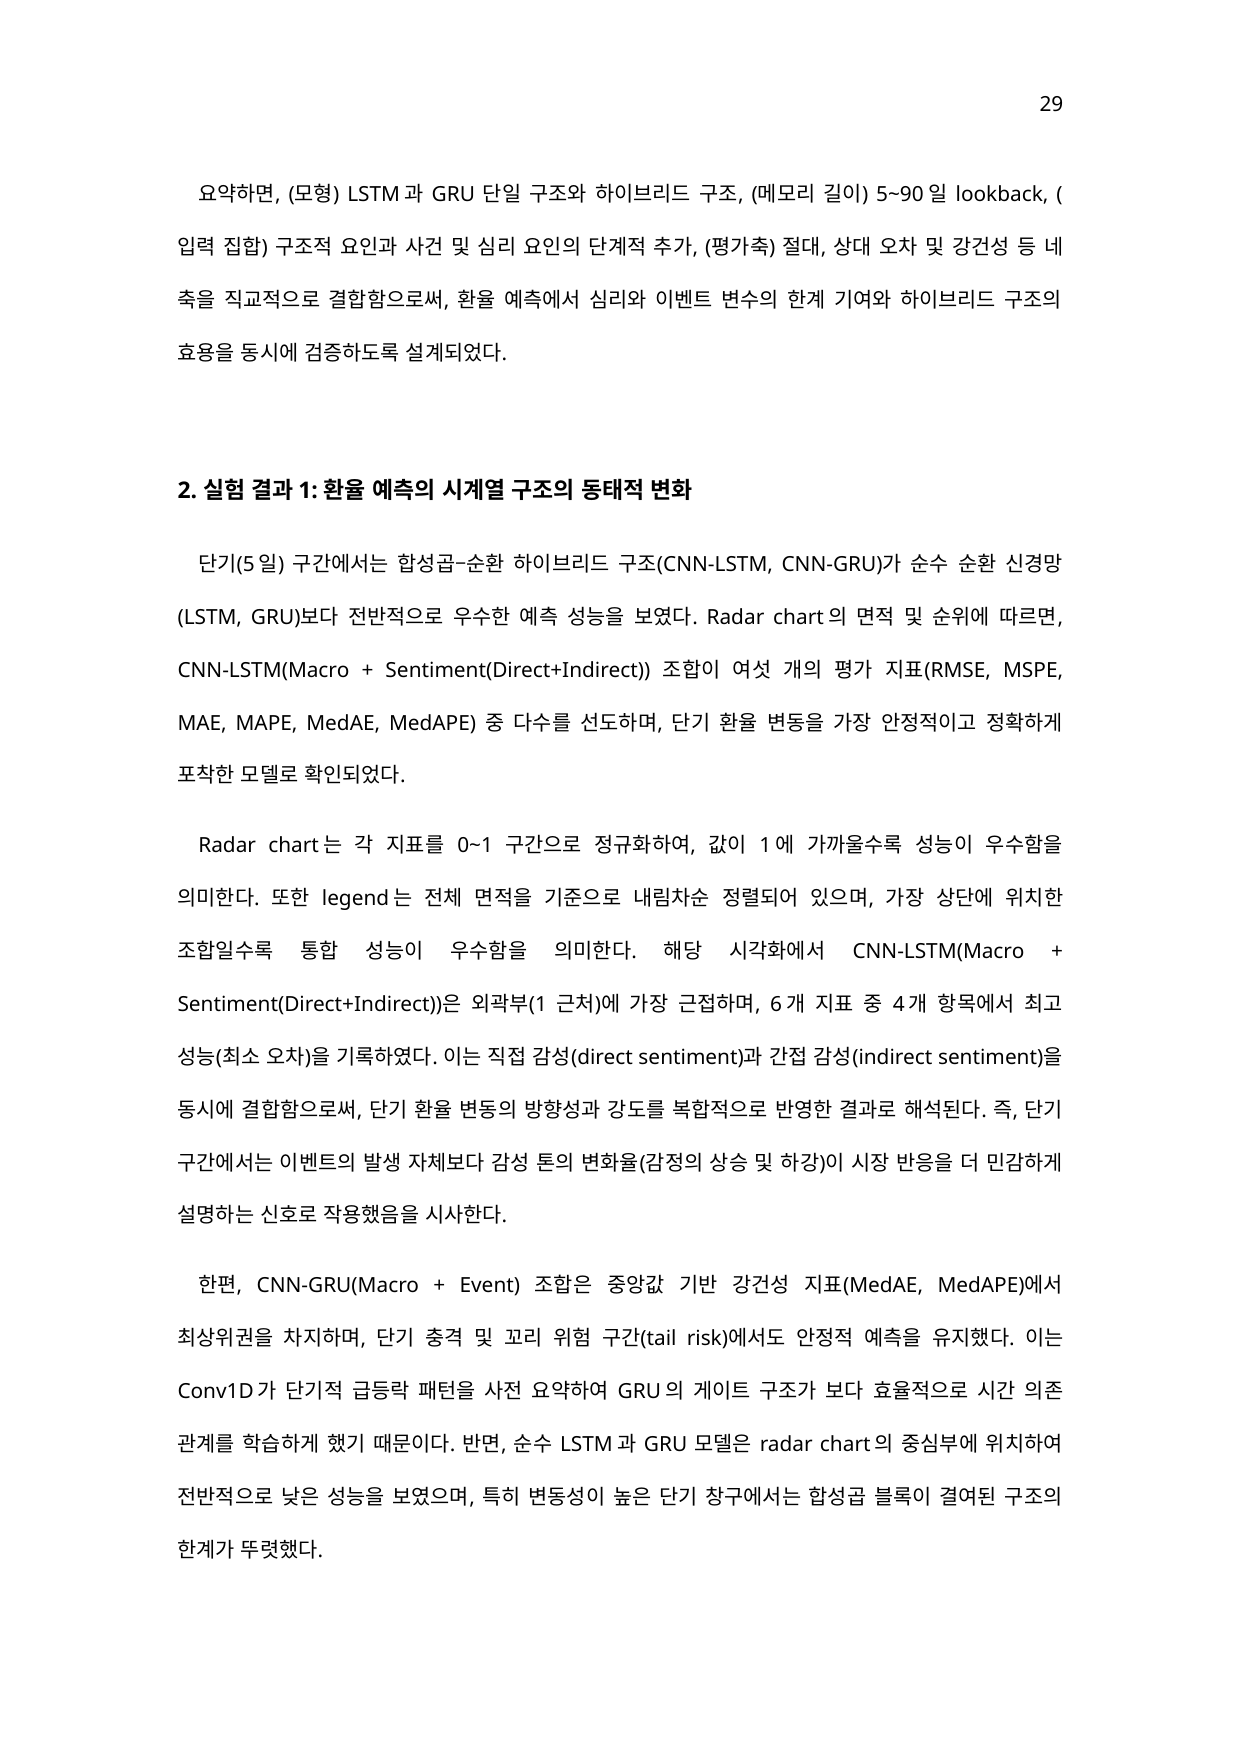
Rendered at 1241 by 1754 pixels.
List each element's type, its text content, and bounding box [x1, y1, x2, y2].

text 2. 실험 결과1: 환율 예측의 시계열 구조의 동태적 변화 [177, 472, 1063, 505]
text 단기(5일) 구간에서는 합성곱–순환 하이브리드 구조(CNN-LSTM, CNN-GRU)가 순수 순환 신경망(LSTM, GRU)보다 전반적으로 우수한 예측 성능을 보였다. Radar chart의 면적 및 순위에 따르면, CNN-LSTM(Macro + Sentiment(Direct+Indirect)) 조합이 여섯 개의 평가 지표(RMSE, MSPE, MAE, MAPE, MedAE, MedAPE) 중 다수를 선도하며, 단기 환율 변동을 가장 안정적이고 정확하게 포착한 모델로 확인되었다. [177, 547, 1063, 789]
text Radar chart는 각 지표를 0~1 구간으로 정규화하여, 값이 1에 가까울수록 성능이 우수함을 의미한다. 또한 legend는 전체 면적을 기준으로 내림차순 정렬되어 있으며, 가장 상단에 위치한 조합일수록 통합 성능이 우수함을 의미한다. 해당 시각화에서 CNN-LSTM(Macro + Sentiment(Direct+Indirect))은 외곽부(1 근처)에 가장 근접하며, 6개 지표 중 4개 항목에서 최고 성능(최소 오차)을 기록하였다. 이는 직접 감성(direct sentiment)과 간접 감성(indirect sentiment)을 동시에 결합함으로써, 단기 환율 변동의 방향성과 강도를 복합적으로 반영한 결과로 해석된다. 즉, 단기 구간에서는 이벤트의 발생 자체보다 감성 톤의 변화율(감정의 상승 및 하강)이 시장 반응을 더 민감하게 설명하는 신호로 작용했음을 시사한다. [177, 828, 1063, 1229]
text 한편, CNN-GRU(Macro + Event) 조합은 중앙값 기반 강건성 지표(MedAE, MedAPE)에서 최상위권을 차지하며, 단기 충격 및 꼬리 위험 구간(tail risk)에서도 안정적 예측을 유지했다. 이는 Conv1D가 단기적 급등락 패턴을 사전 요약하여 GRU의 게이트 구조가 보다 효율적으로 시간 의존 관계를 학습하게 했기 때문이다. 반면, 순수 LSTM과 GRU 모델은 radar chart의 중심부에 위치하여 전반적으로 낮은 성능을 보였으며, 특히 변동성이 높은 단기 창구에서는 합성곱 블록이 결여된 구조의 한계가 뚜렷했다. [177, 1268, 1063, 1563]
text 요약하면, (모형) LSTM과 GRU 단일 구조와 하이브리드 구조, (메모리 길이) 5~90일 lookback, (입력 집합) 구조적 요인과 사건 및 심리 요인의 단계적 추가, (평가축) 절대, 상대 오차 및 강건성 등 네 축을 직교적으로 결합함으로써, 환율 예측에서 심리와 이벤트 변수의 한계 기여와 하이브리드 구조의 효용을 동시에 검증하도록 설계되었다. [177, 177, 1063, 366]
